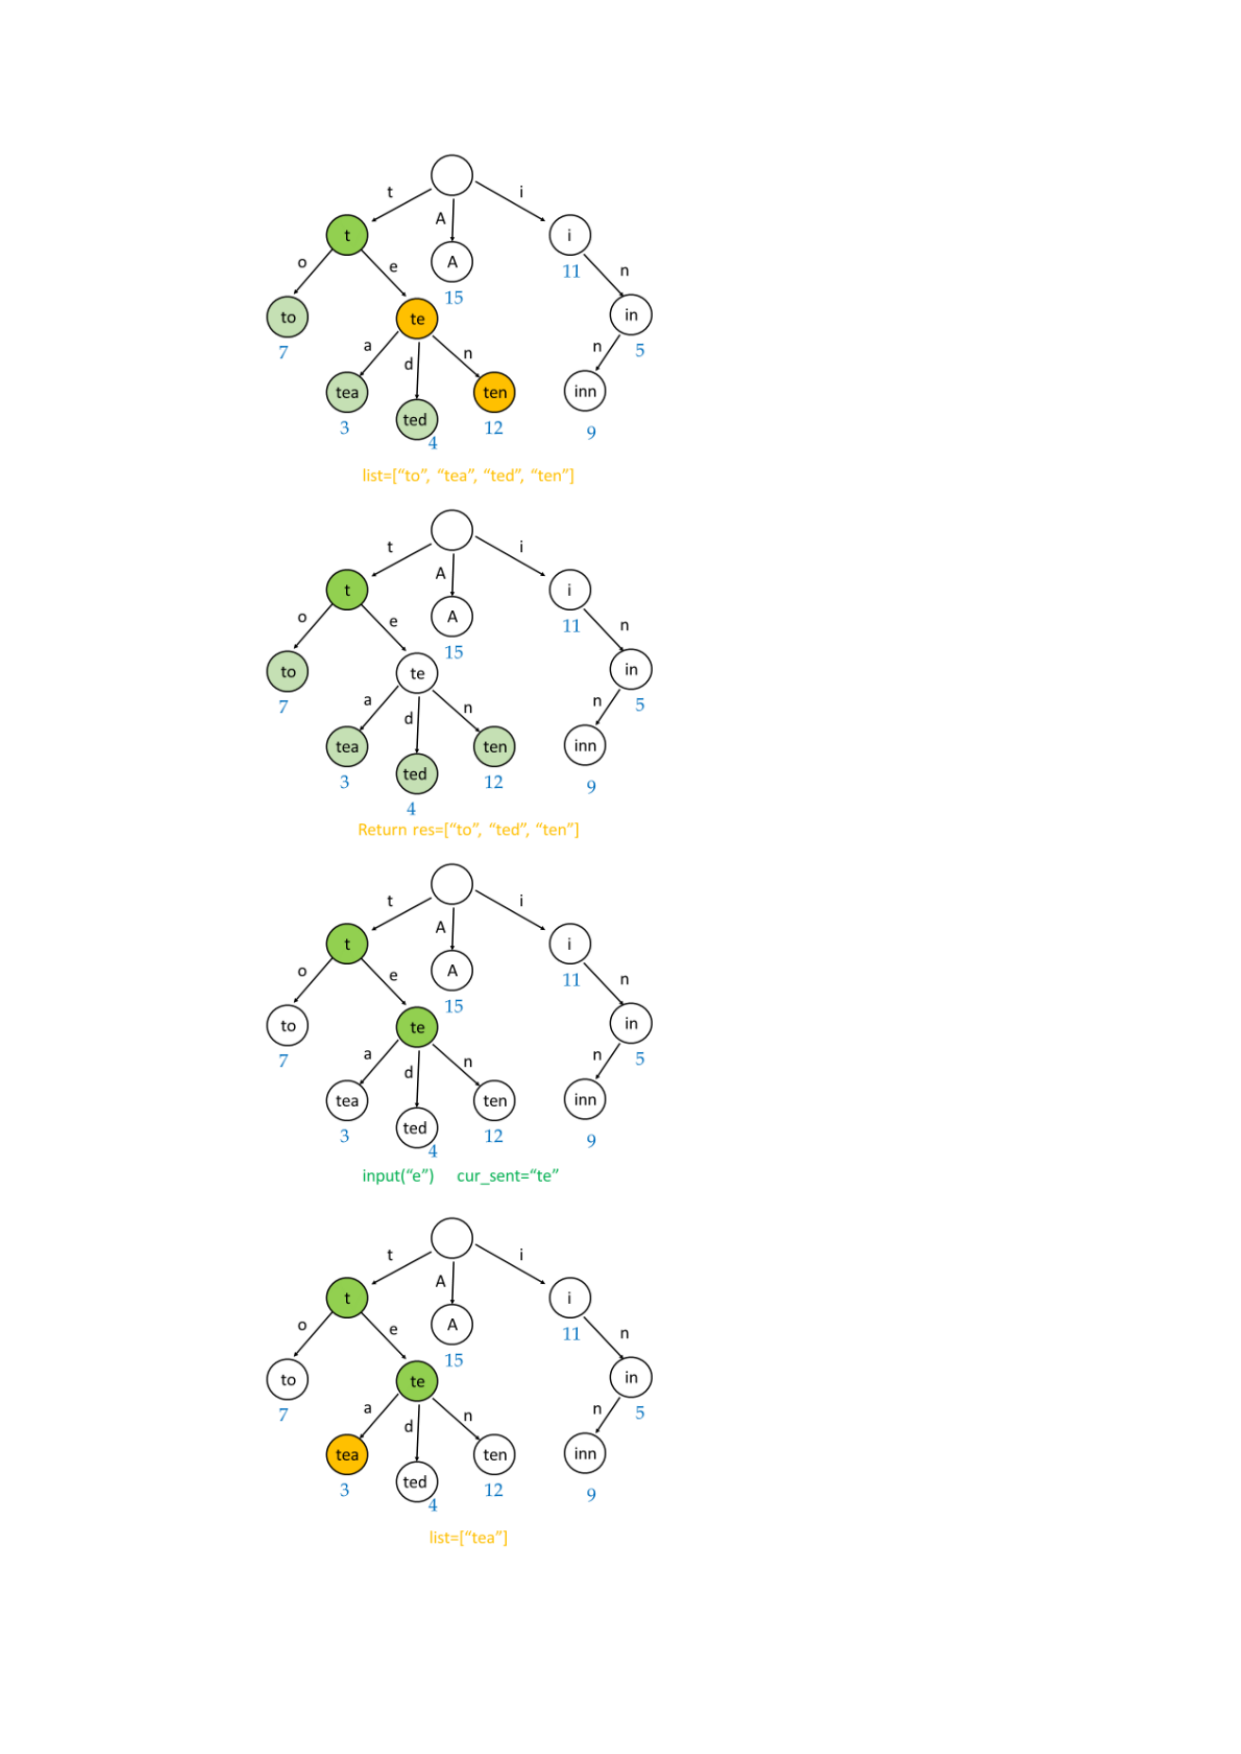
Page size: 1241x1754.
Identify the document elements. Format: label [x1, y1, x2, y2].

picture [150, 150, 780, 1567]
